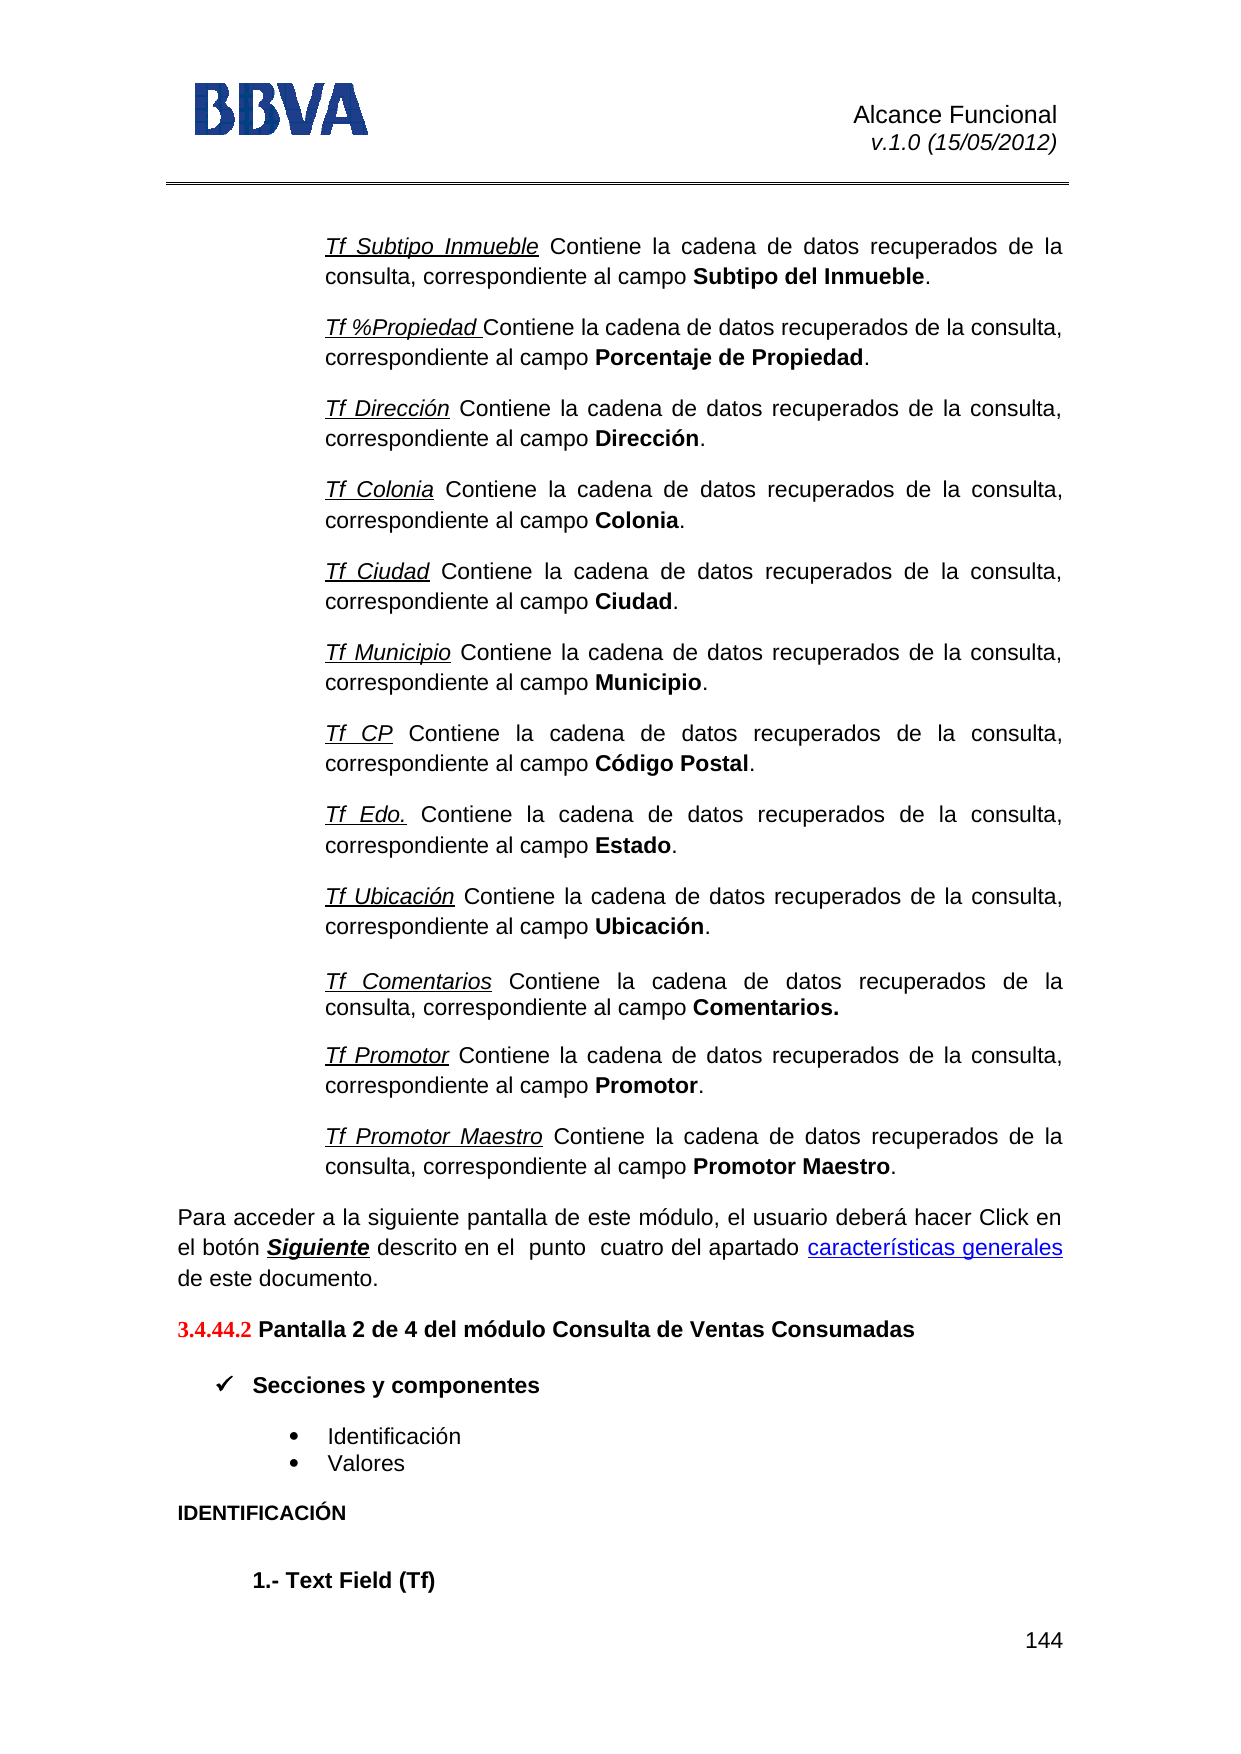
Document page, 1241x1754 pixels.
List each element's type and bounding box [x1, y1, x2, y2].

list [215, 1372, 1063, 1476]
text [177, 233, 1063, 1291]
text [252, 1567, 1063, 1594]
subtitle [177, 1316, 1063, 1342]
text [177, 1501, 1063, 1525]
picture [195, 83, 369, 135]
